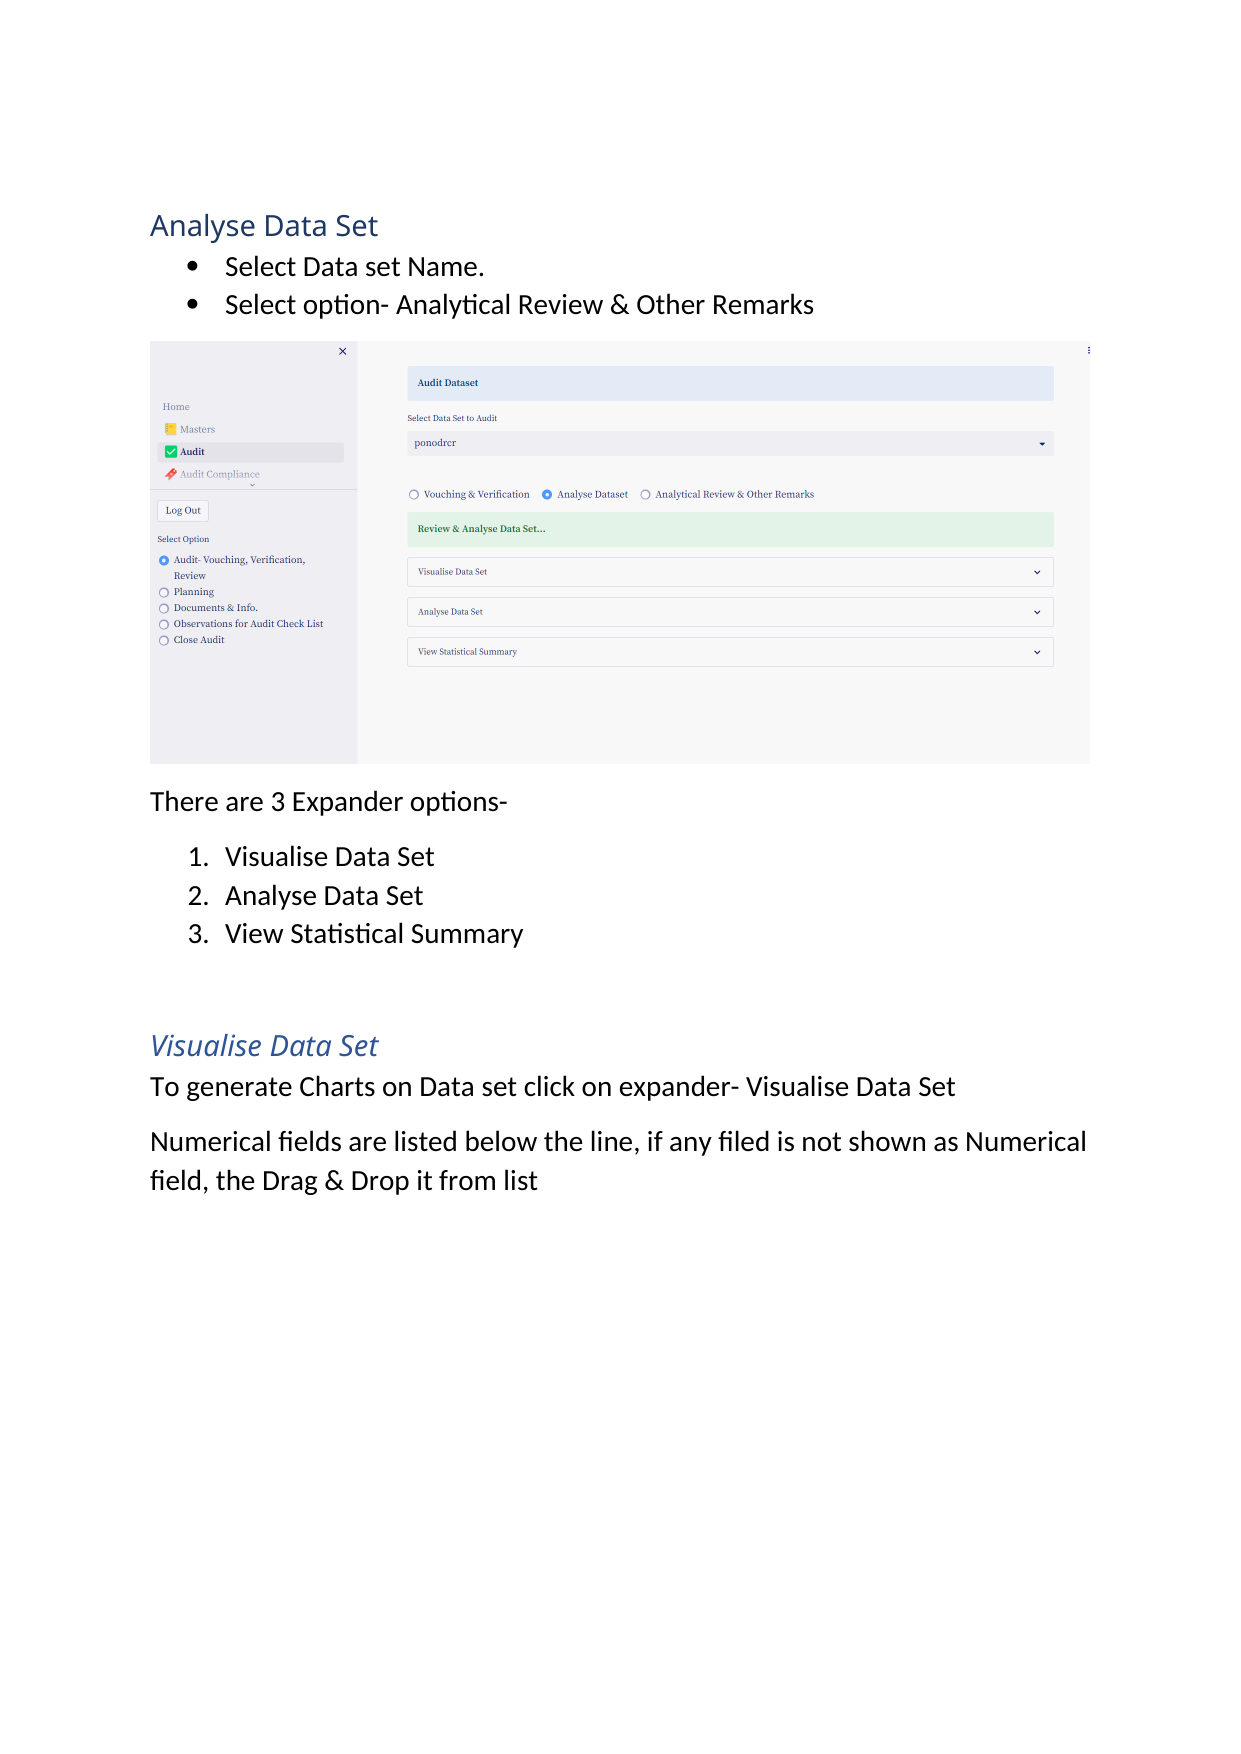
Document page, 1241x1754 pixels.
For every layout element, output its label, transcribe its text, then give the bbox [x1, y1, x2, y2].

list Visualise Data Set [187, 838, 1090, 874]
list View Statistical Summary [187, 915, 1090, 951]
picture [150, 341, 1091, 764]
subtitle Analyse Data Set [150, 205, 1090, 245]
text To generate Charts on Data set click on expander- Visualise Data Set [150, 1068, 1090, 1104]
list Select Data set Name. [187, 248, 1090, 283]
list Analyse Data Set [187, 877, 1090, 912]
text There are 3 Expander options- [150, 783, 1090, 819]
text Numerical fields are listed below the line, if any filed is not shown as Numerical field, the Drag & Drop it from list [150, 1123, 1090, 1197]
subtitle Visualise Data Set [150, 1025, 1090, 1065]
list Select option- Analytical Review & Other Remarks [187, 286, 1090, 322]
